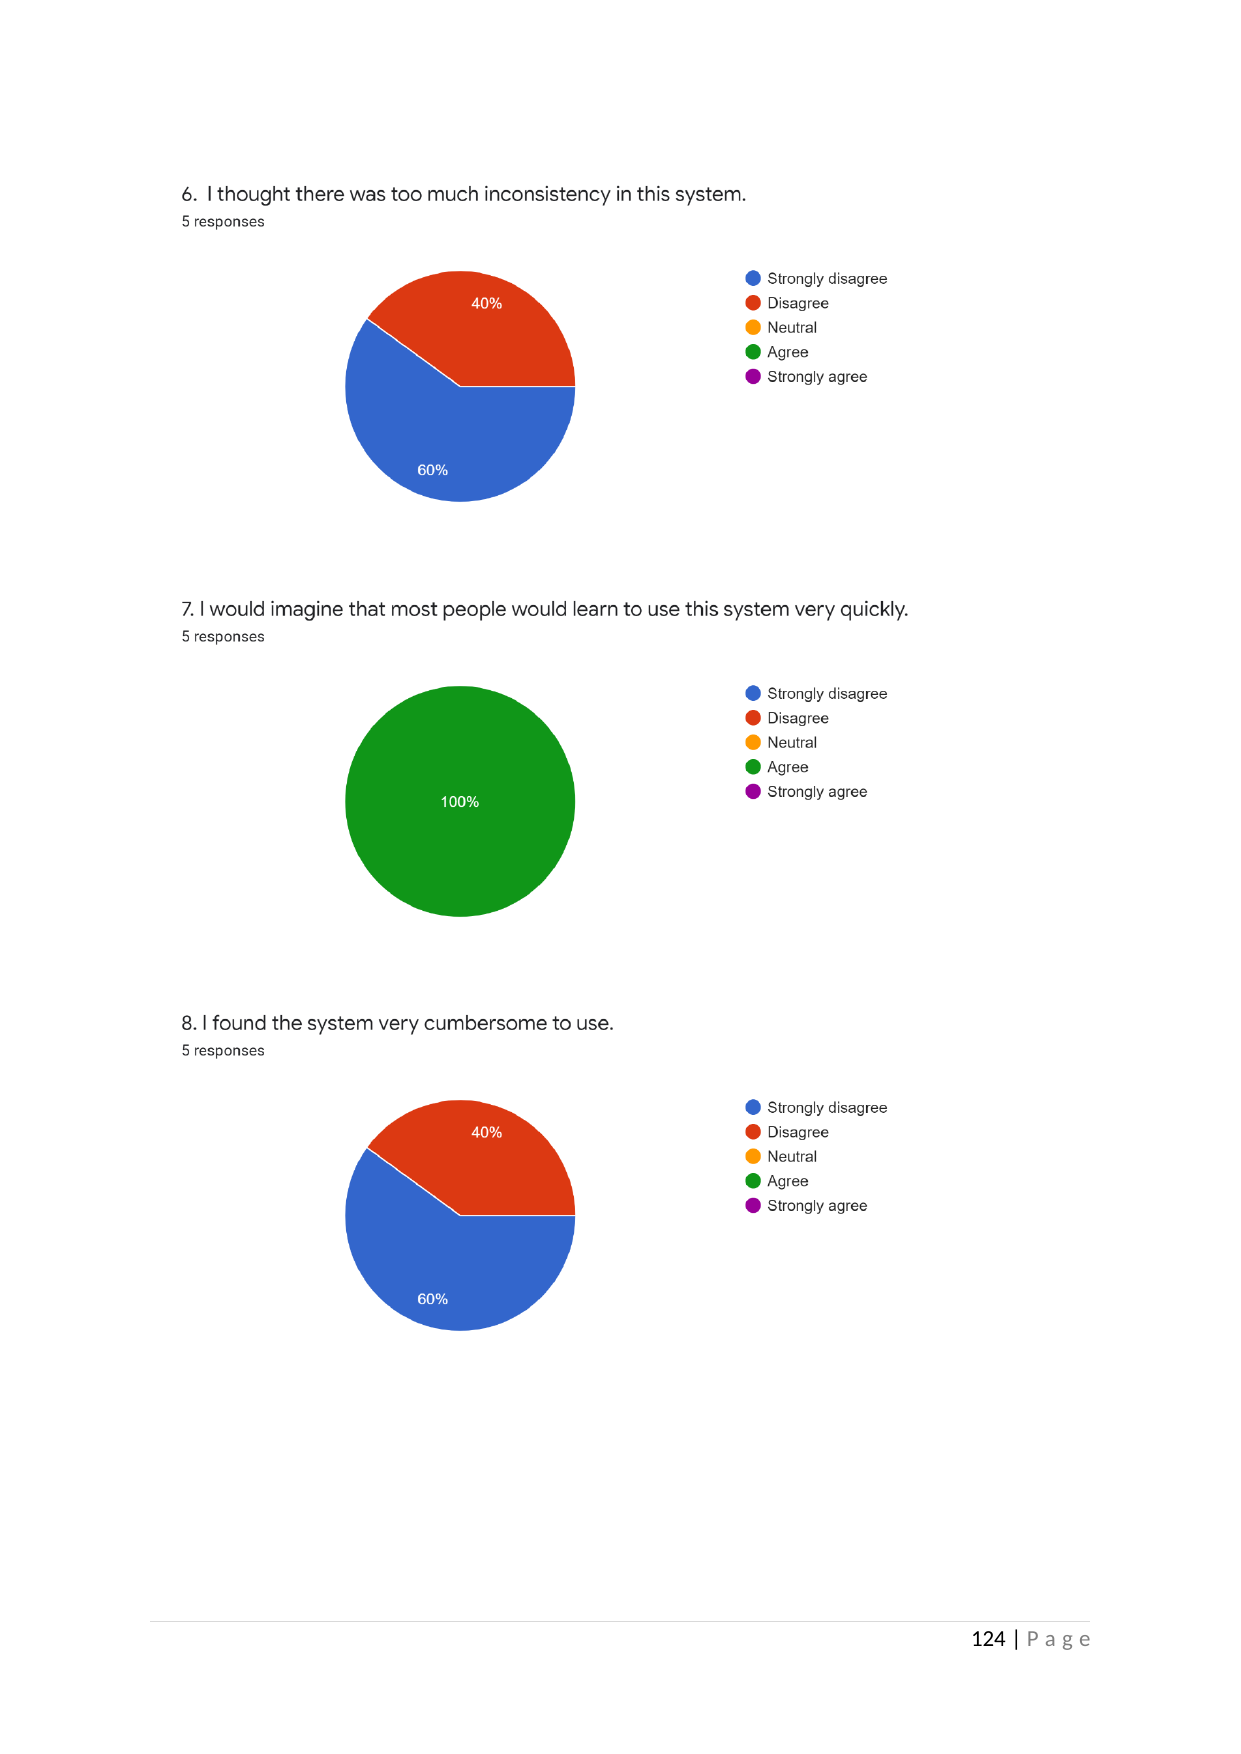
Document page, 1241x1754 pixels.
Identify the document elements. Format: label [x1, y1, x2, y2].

picture [150, 150, 1091, 546]
picture [150, 978, 1091, 1375]
picture [150, 564, 1091, 961]
